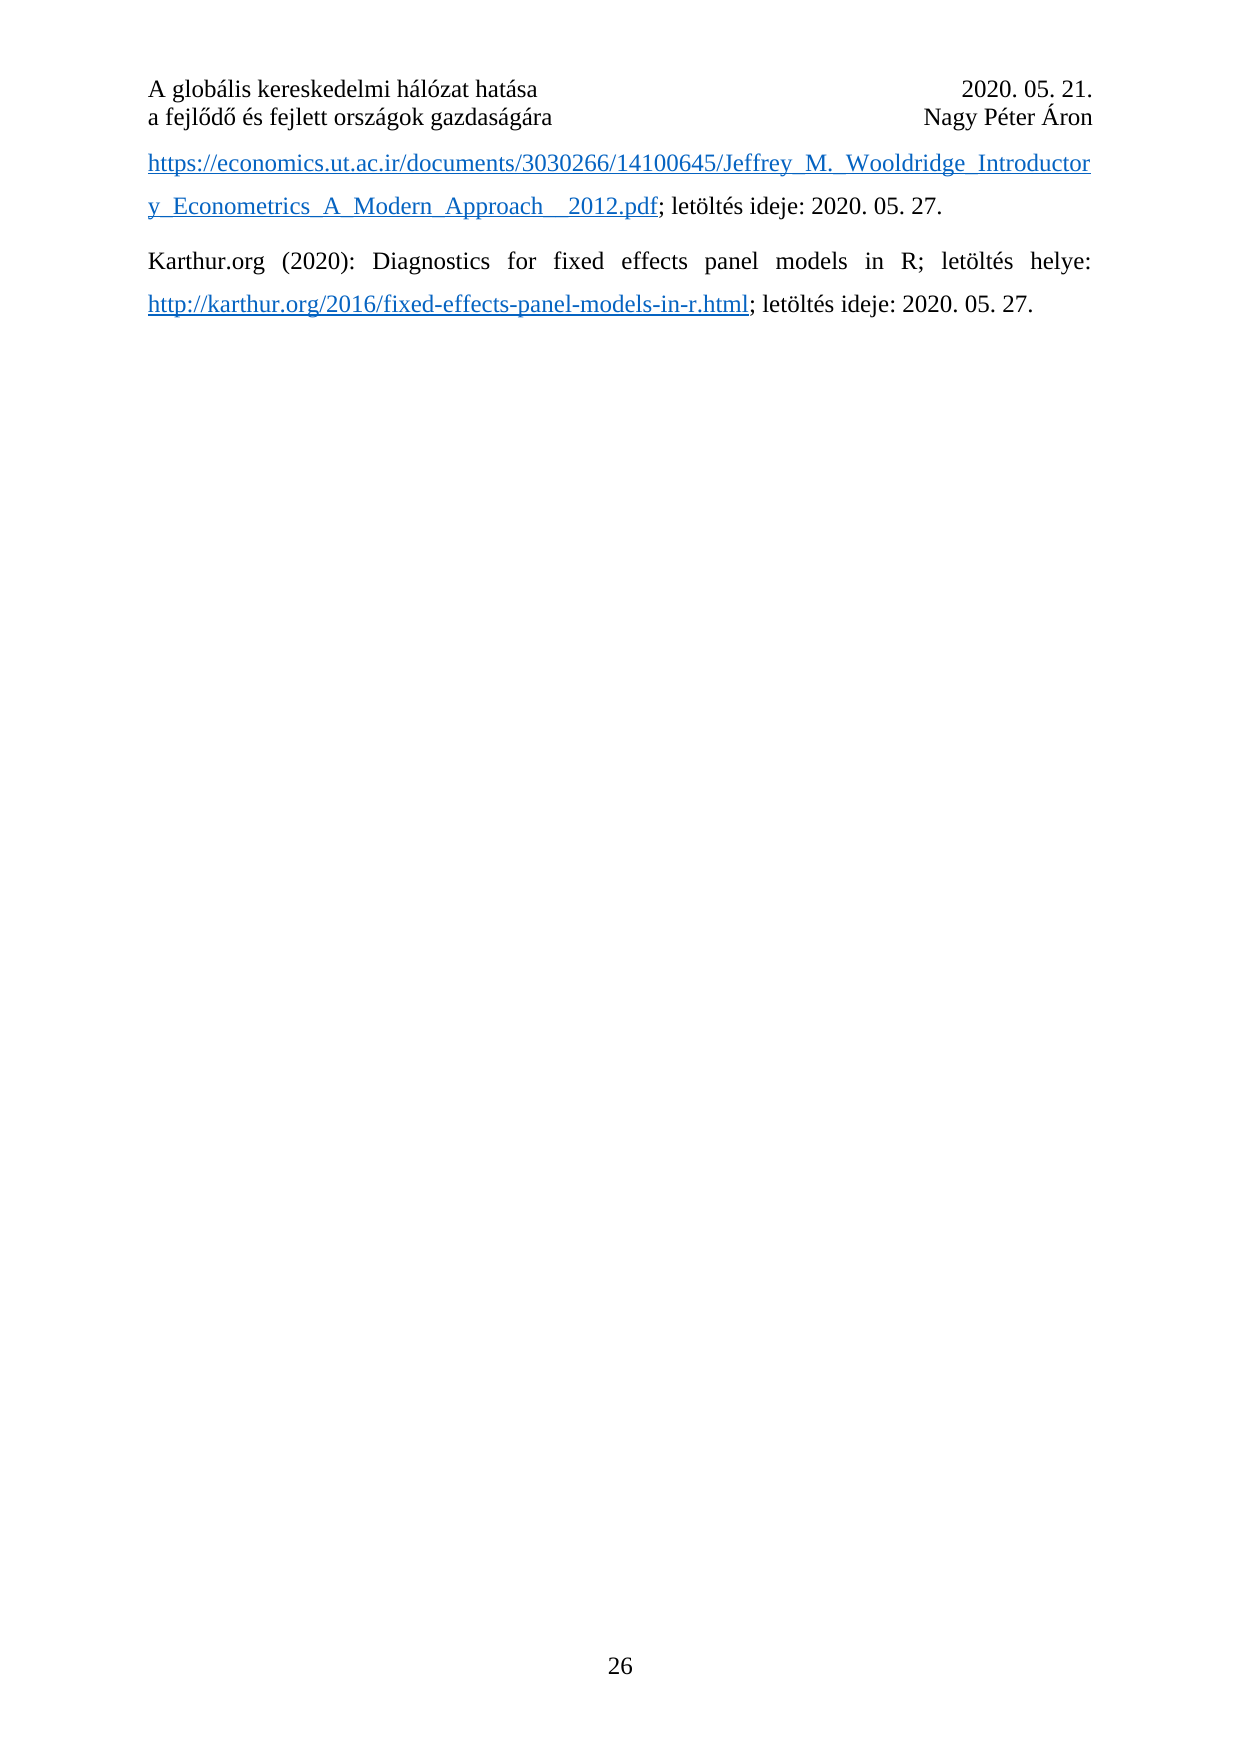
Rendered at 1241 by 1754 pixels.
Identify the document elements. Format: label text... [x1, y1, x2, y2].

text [148, 148, 1093, 219]
text Karthur.org (2020): Diagnostics for fixed effects panel models in R; letöltés helye: http://karthur.org/2016/fixed-effects-panel-models-in-r.html; letöltés ideje: 2020. 05. 27. [148, 246, 1093, 318]
